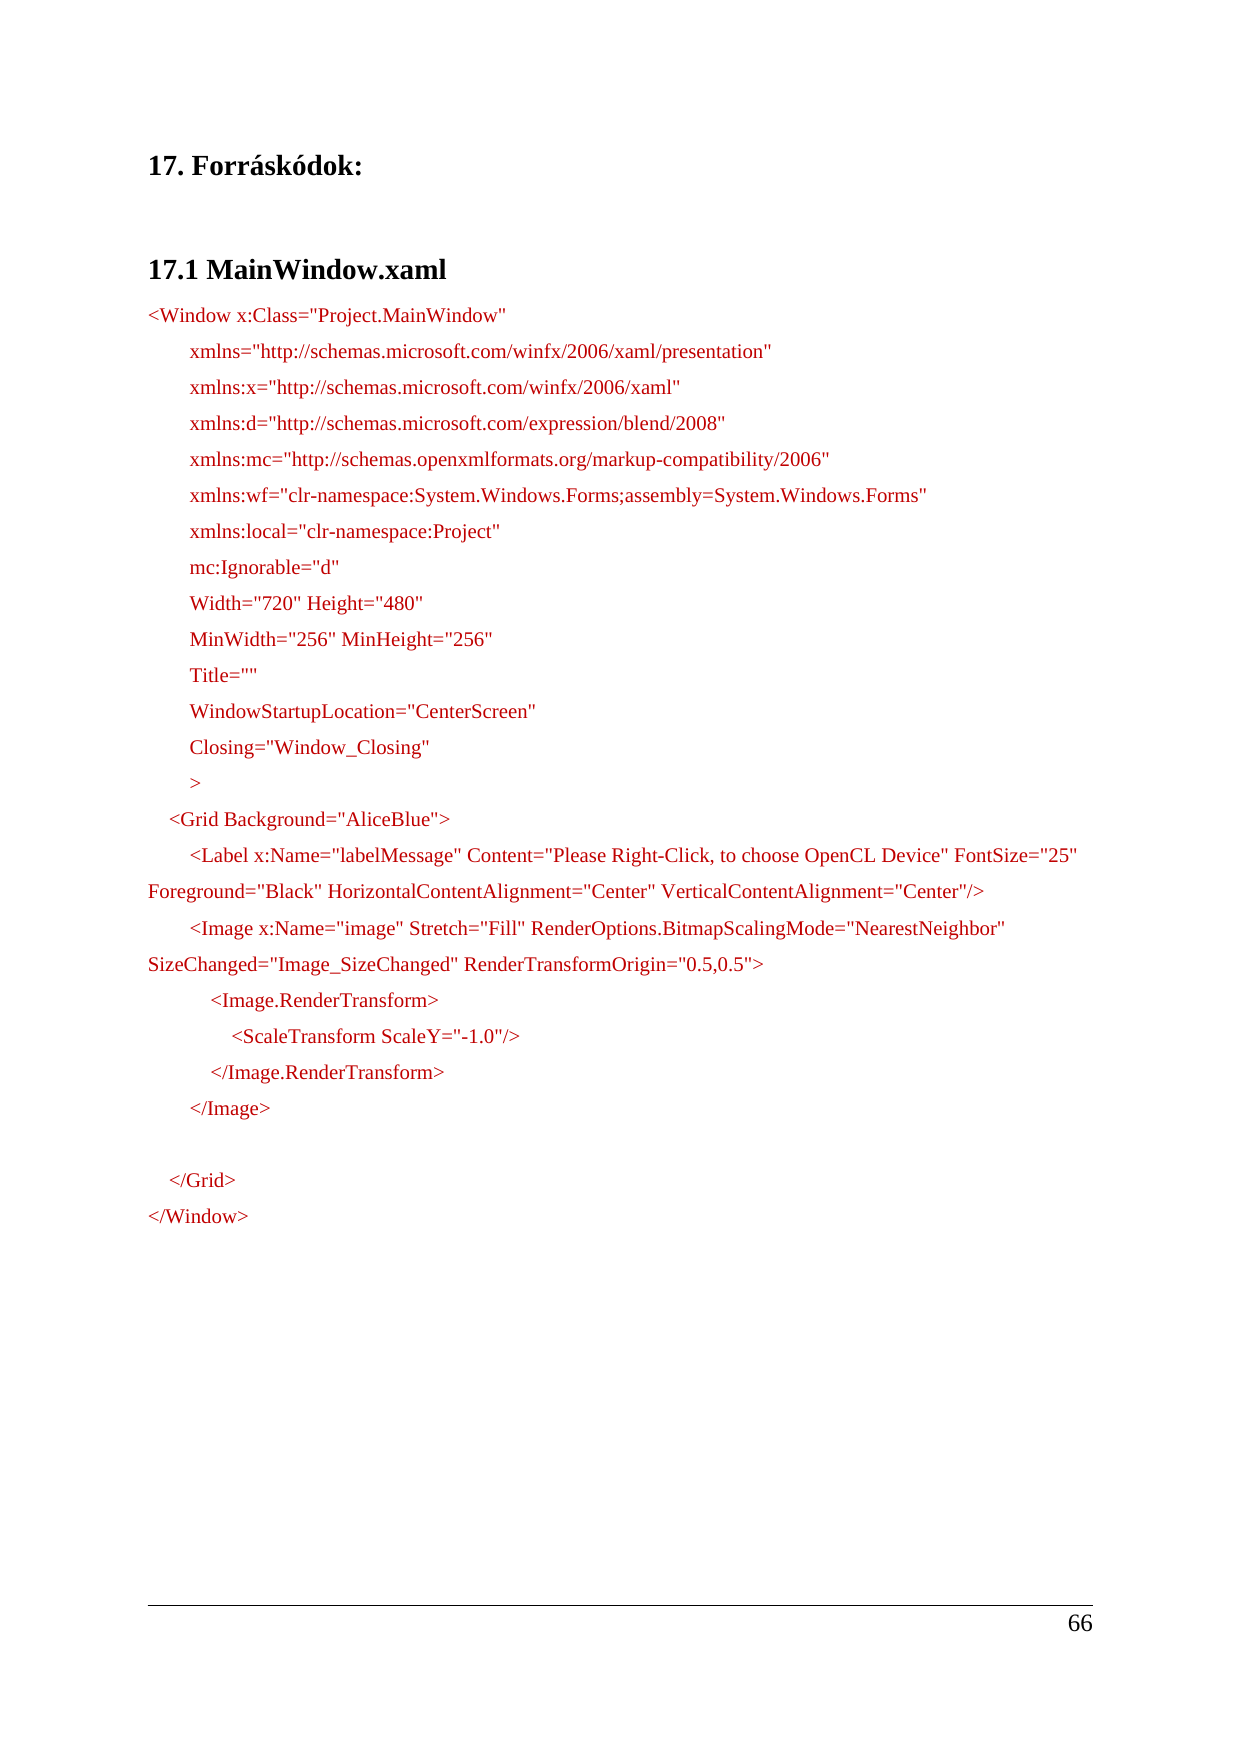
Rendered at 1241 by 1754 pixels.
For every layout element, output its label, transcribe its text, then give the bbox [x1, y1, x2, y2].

text xmlns:wf="clr-namespace:System.Windows.Forms;assembly=System.Windows.Forms" [148, 483, 1093, 507]
text </Image> [148, 1096, 1093, 1120]
text </Grid> [148, 1168, 1093, 1192]
text > [148, 771, 1093, 795]
text xmlns:x="http://schemas.microsoft.com/winfx/2006/xaml" [148, 375, 1093, 399]
text <Window x:Class="Project.MainWindow" [148, 303, 1093, 327]
text MinWidth="256" MinHeight="256" [148, 627, 1093, 651]
text Width="720" Height="480" [148, 591, 1093, 615]
text <Label x:Name="labelMessage" Content="Please Right-Click, to choose OpenCL Device" FontSize="25" Foreground="Black" HorizontalContentAlignment="Center" VerticalContentAlignment="Center"/> [148, 843, 1093, 903]
text <Image x:Name="image" Stretch="Fill" RenderOptions.BitmapScalingMode="NearestNeighbor" SizeChanged="Image_SizeChanged" RenderTransformOrigin="0.5,0.5"> [148, 915, 1093, 976]
text <Image.RenderTransform> [148, 987, 1093, 1012]
subtitle 17.1 MainWindow.xaml [148, 252, 1093, 286]
text xmlns:local="clr-namespace:Project" [148, 519, 1093, 543]
text WindowStartupLocation="CenterScreen" [148, 699, 1093, 723]
text xmlns="http://schemas.microsoft.com/winfx/2006/xaml/presentation" [148, 339, 1093, 363]
text Title="" [148, 663, 1093, 687]
text xmlns:mc="http://schemas.openxmlformats.org/markup-compatibility/2006" [148, 447, 1093, 471]
text </Window> [148, 1204, 1093, 1228]
text <Grid Background="AliceBlue"> [148, 807, 1093, 831]
text <ScaleTransform ScaleY="-1.0"/> [148, 1023, 1093, 1048]
text </Image.RenderTransform> [148, 1059, 1093, 1084]
text xmlns:d="http://schemas.microsoft.com/expression/blend/2008" [148, 411, 1093, 435]
subtitle 17. Forráskódok: [148, 148, 1093, 181]
text mc:Ignorable="d" [148, 555, 1093, 579]
text Closing="Window_Closing" [148, 735, 1093, 759]
